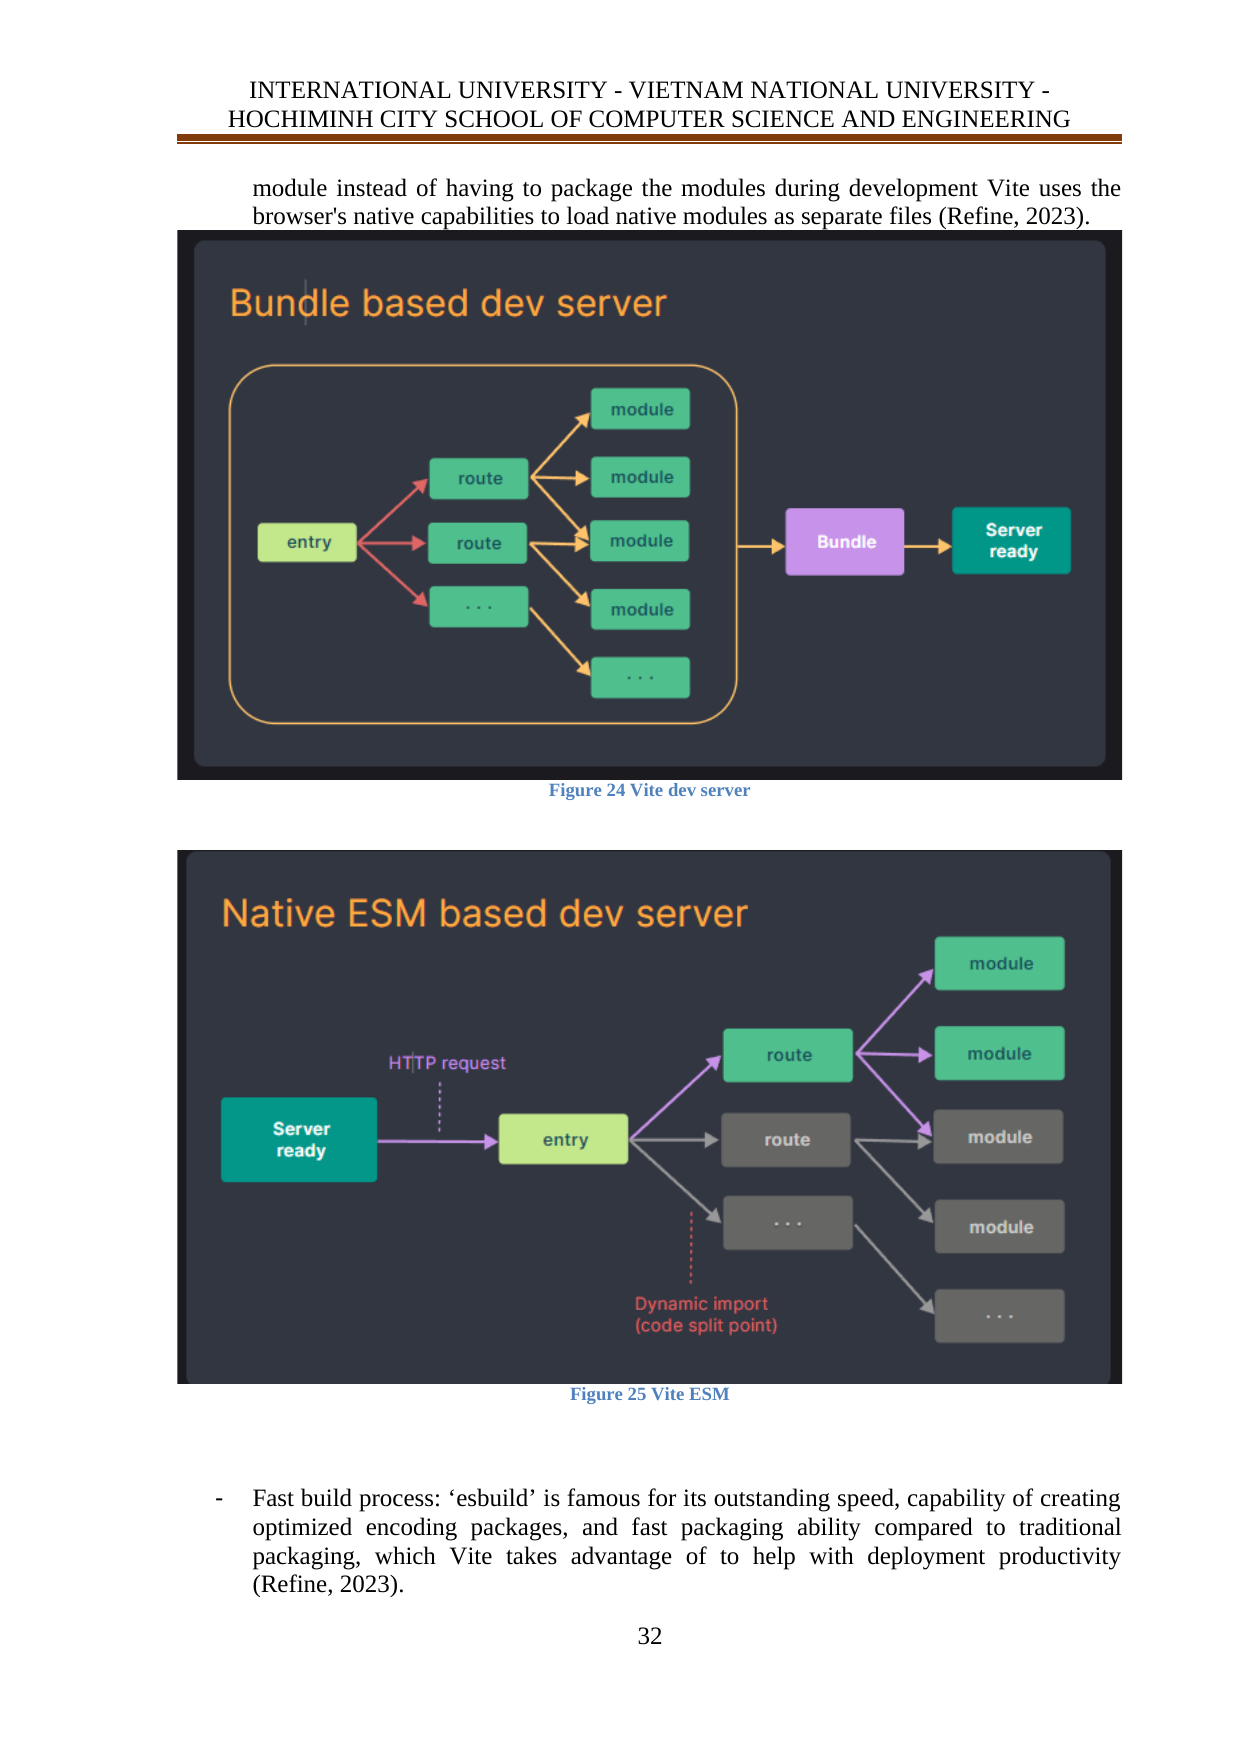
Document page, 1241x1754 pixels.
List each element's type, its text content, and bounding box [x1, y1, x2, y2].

list Fast build process: ‘esbuild’ is famous for its outstanding speed, capability of creating optimized encoding packages, and fast packaging ability compared to traditional packaging, which Vite takes advantage of to help with deployment productivity. [215, 1483, 1122, 1598]
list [215, 173, 1122, 230]
picture [177, 850, 1123, 1384]
picture [177, 230, 1123, 780]
